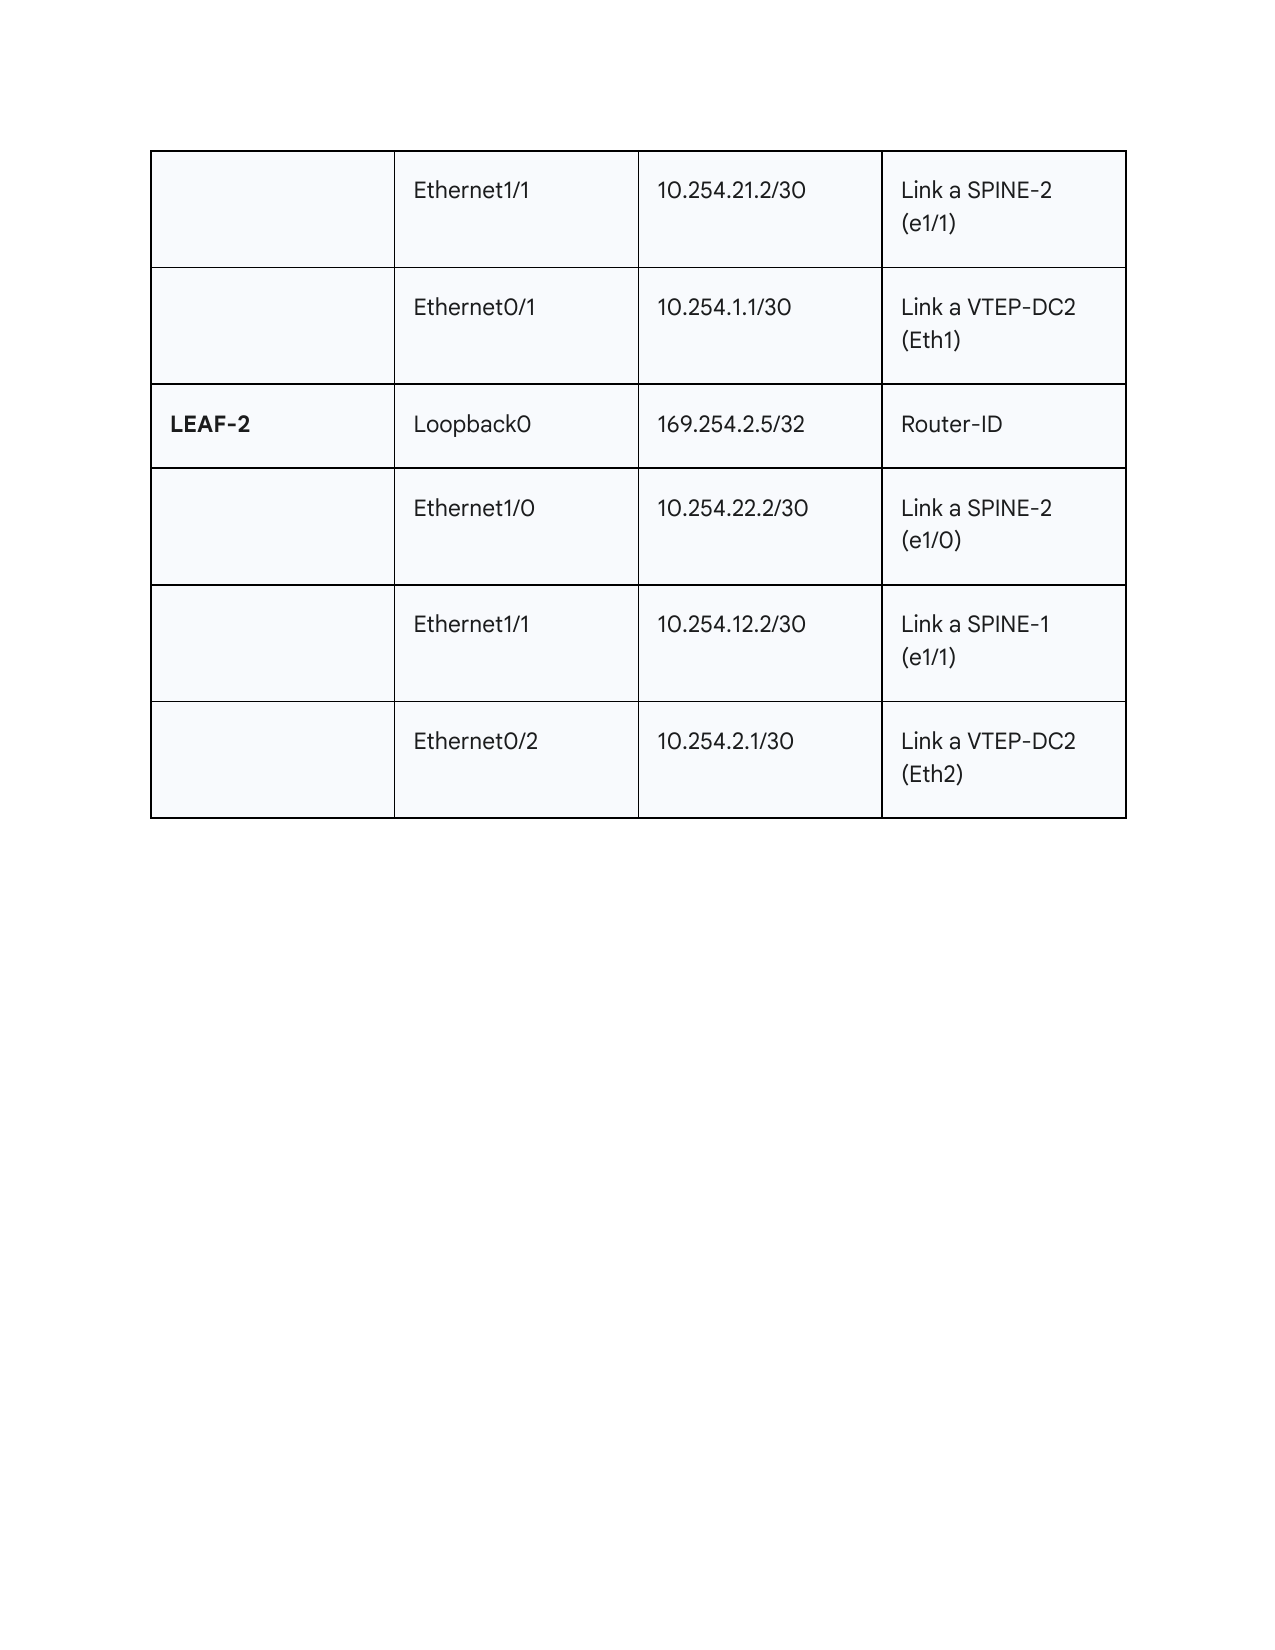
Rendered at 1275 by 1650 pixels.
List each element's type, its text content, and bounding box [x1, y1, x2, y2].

table_cell Link a VTEP-DC2 (Eth1) [883, 268, 1125, 383]
table_cell [152, 586, 394, 701]
table_cell 10.254.1.1/30 [639, 268, 881, 383]
table_cell 10.254.2.1/30 [639, 702, 881, 817]
table_cell Loopback0 [395, 385, 638, 467]
table_cell LEAF-2 [152, 385, 394, 467]
table_cell 10.254.22.2/30 [639, 469, 881, 584]
table_cell Ethernet1/1 [395, 152, 638, 267]
table_cell 169.254.2.5/32 [639, 385, 881, 467]
table_cell Ethernet0/2 [395, 702, 638, 817]
table_cell 10.254.21.2/30 [639, 152, 881, 267]
table_cell Router-ID [883, 385, 1125, 467]
table_cell [152, 152, 394, 267]
table_cell Ethernet1/1 [395, 586, 638, 701]
table_cell [152, 469, 394, 584]
table_cell [152, 702, 394, 817]
table_cell Link a SPINE-2 (e1/1) [883, 152, 1125, 267]
table_cell Link a VTEP-DC2 (Eth2) [883, 702, 1125, 817]
table_cell Link a SPINE-2 (e1/0) [883, 469, 1125, 584]
table_cell 10.254.12.2/30 [639, 586, 881, 701]
table_cell Ethernet1/0 [395, 469, 638, 584]
table_cell [152, 268, 394, 383]
table_cell Ethernet0/1 [395, 268, 638, 383]
table_cell Link a SPINE-1 (e1/1) [883, 586, 1125, 701]
